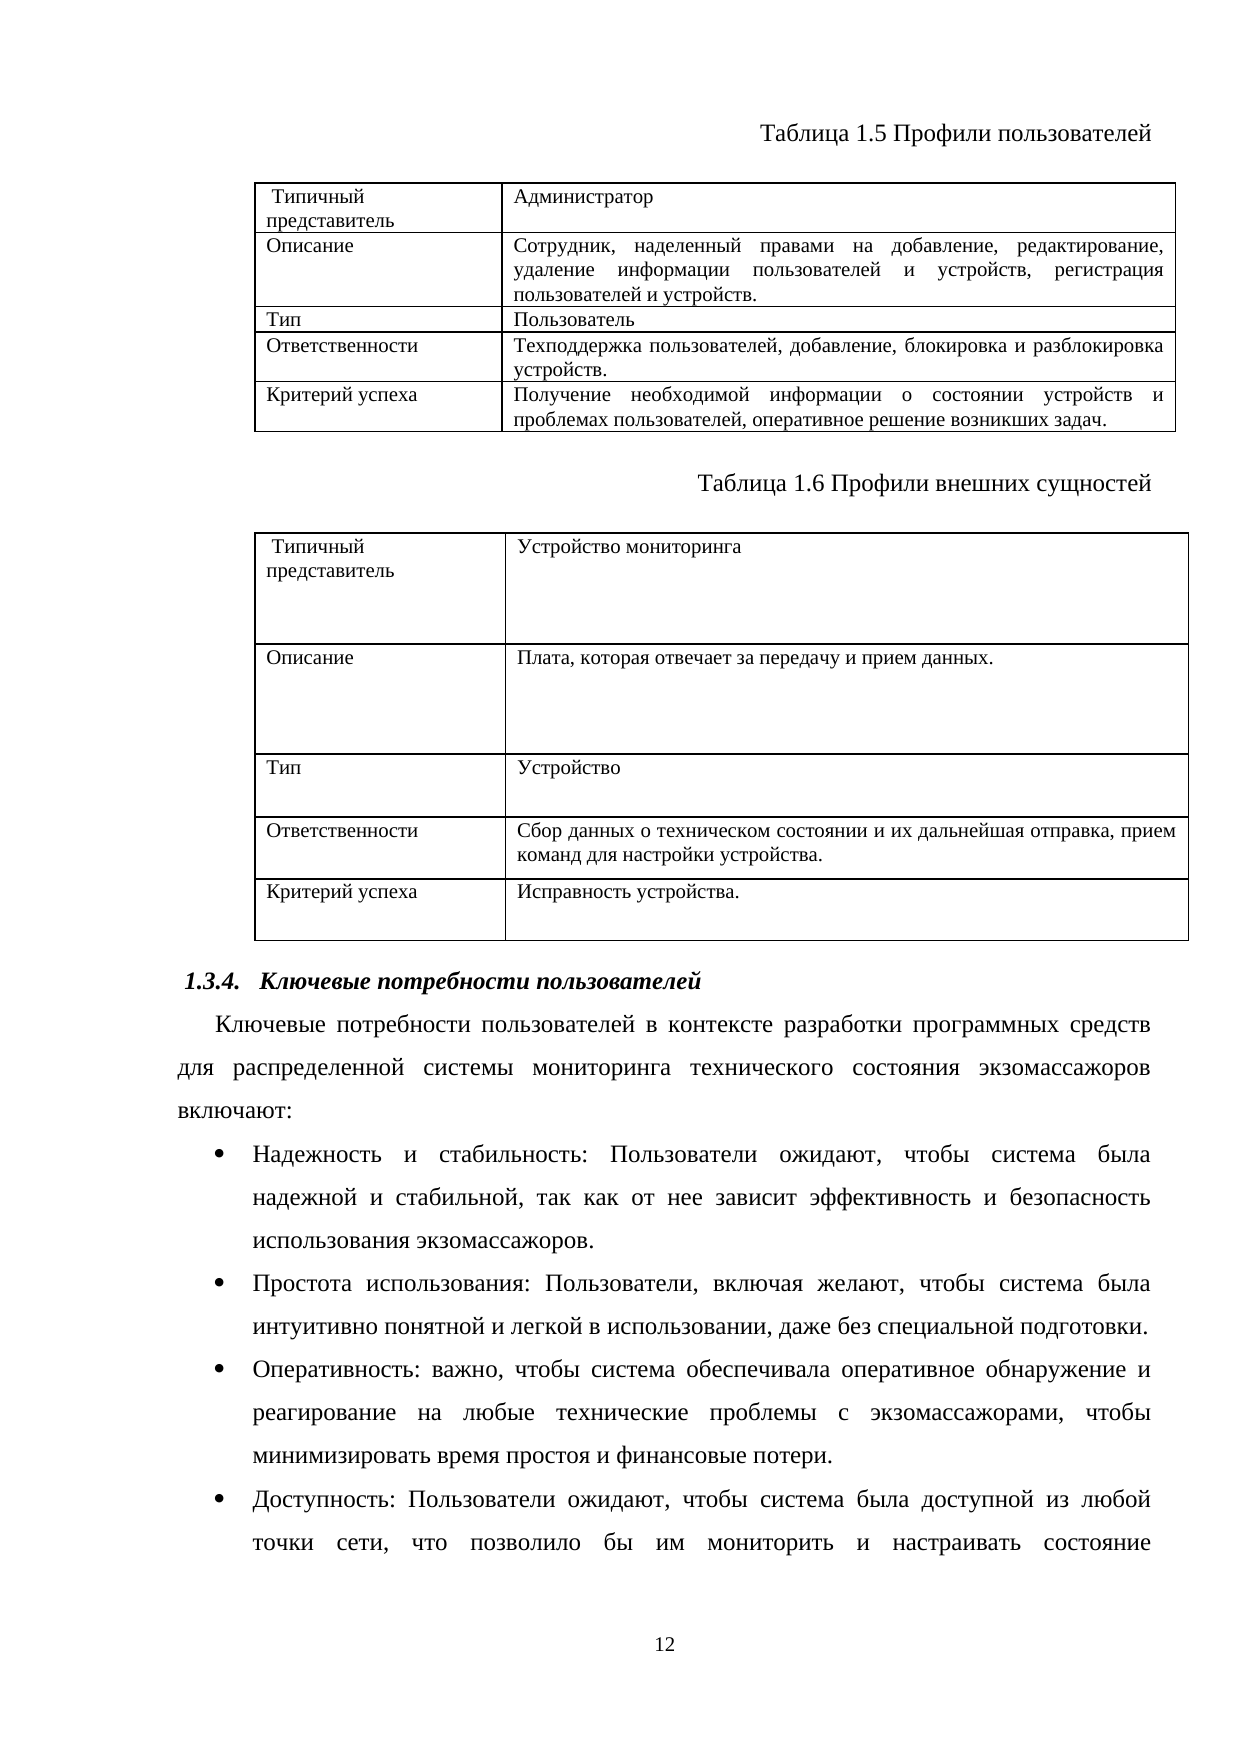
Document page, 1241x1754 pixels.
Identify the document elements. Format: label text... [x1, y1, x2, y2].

table_cell Тип [256, 307, 501, 331]
table_cell Описание [256, 645, 505, 753]
list Оперативность: важно, чтобы система обеспечивала оперативное обнаружение и реагирование на любые технические проблемы с экзомассажорами, чтобы минимизировать время простоя и финансовые потери. [215, 1354, 1152, 1469]
table_cell Техподдержка пользователей, добавление, блокировка и разблокировка устройств. [503, 333, 1175, 381]
table_header Типичный представитель [256, 184, 501, 232]
table_header Устройство мониторинга [506, 534, 1188, 643]
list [215, 1484, 1152, 1556]
table_cell Сотрудник, наделенный правами на добавление, редактирование, удаление информации пользователей и устройств, регистрация пользователей и устройств. [503, 233, 1175, 306]
text Таблица 1.6 Профили внешних сущностей [177, 468, 1152, 497]
table_cell Пользователь [503, 307, 1175, 331]
list Простота использования: Пользователи, включая желают, чтобы система была интуитивно понятной и легкой в использовании, даже без специальной подготовки. [215, 1268, 1152, 1340]
table_cell Плата, которая отвечает за передачу и прием данных. [506, 645, 1188, 753]
table_cell Описание [256, 233, 501, 306]
table_cell Сбор данных о техническом состоянии и их дальнейшая отправка, прием команд для настройки устройства. [506, 818, 1188, 878]
list Надежность и стабильность: Пользователи ожидают, чтобы система была надежной и стабильной, так как от нее зависит эффективность и безопасность использования экзомассажоров. [215, 1139, 1152, 1254]
table_cell Устройство [506, 755, 1188, 816]
table_cell Ответственности [256, 333, 501, 381]
table_header Типичный представитель [256, 534, 505, 643]
table_cell Тип [256, 755, 505, 816]
table_cell Ответственности [256, 818, 505, 878]
subtitle Ключевые потребности пользователей [184, 966, 1152, 995]
table_cell Получение необходимой информации о состоянии устройств и проблемах пользователей, оперативное решение возникших задач. [503, 382, 1175, 431]
table_header Администратор [503, 184, 1175, 232]
table_cell Исправность устройства. [506, 880, 1188, 939]
table_cell Критерий успеха [256, 880, 505, 939]
text Таблица 1.5 Профили пользователей [177, 118, 1152, 147]
text Ключевые потребности пользователей в контексте разработки программных средств для распределенной системы мониторинга технического состояния экзомассажоров включают: [177, 1009, 1152, 1124]
table_cell Критерий успеха [256, 382, 501, 431]
